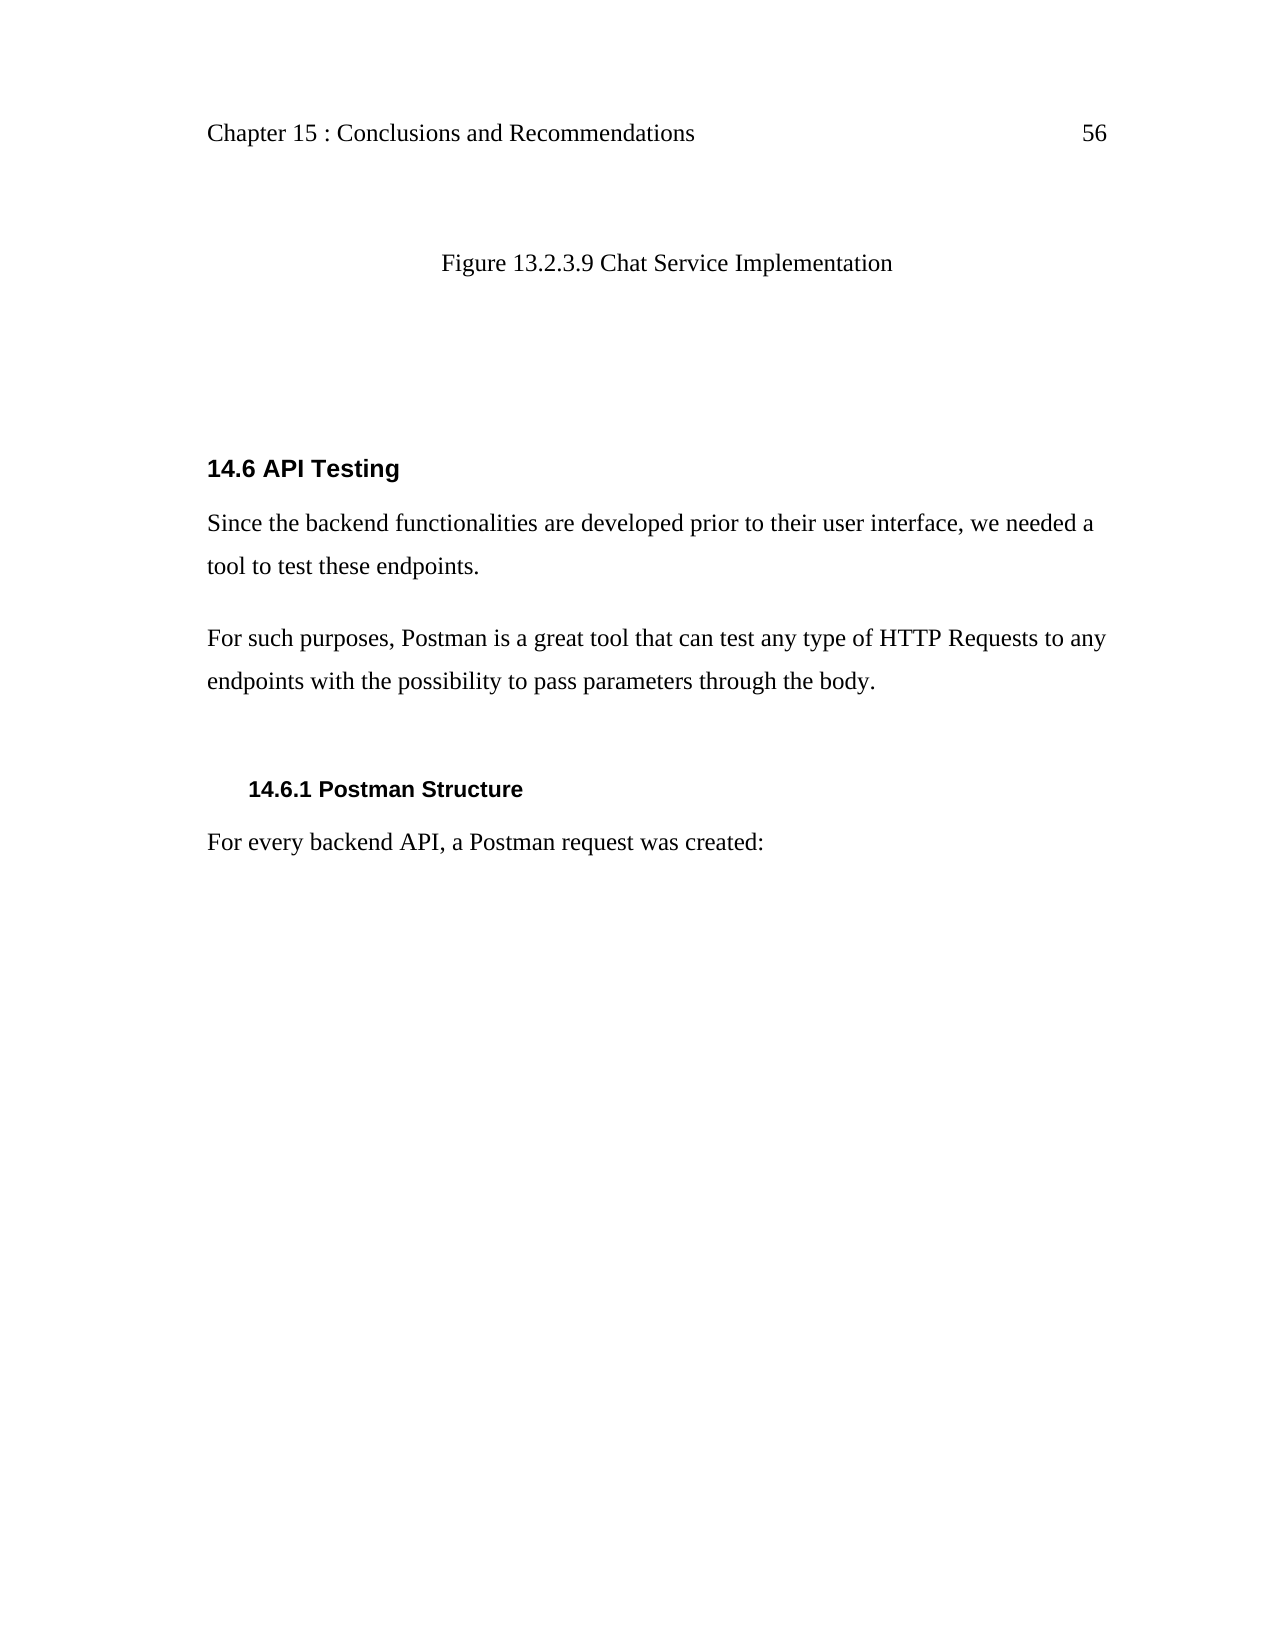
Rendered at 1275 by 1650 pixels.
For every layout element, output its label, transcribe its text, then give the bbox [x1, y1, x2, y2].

text For every backend API, a Postman request was created: [207, 827, 1127, 856]
text Figure 13.2.3.9 Chat Service Implementation [207, 248, 1127, 277]
text Since the backend functionalities are developed prior to their user interface, we needed a tool to test these endpoints. [207, 508, 1127, 580]
text For such purposes, Postman is a great tool that can test any type of HTTP Requests to any endpoints with the possibility to pass parameters through the body. [207, 623, 1127, 695]
subtitle API Testing [207, 454, 1127, 483]
subtitle Postman Structure [248, 776, 1127, 802]
